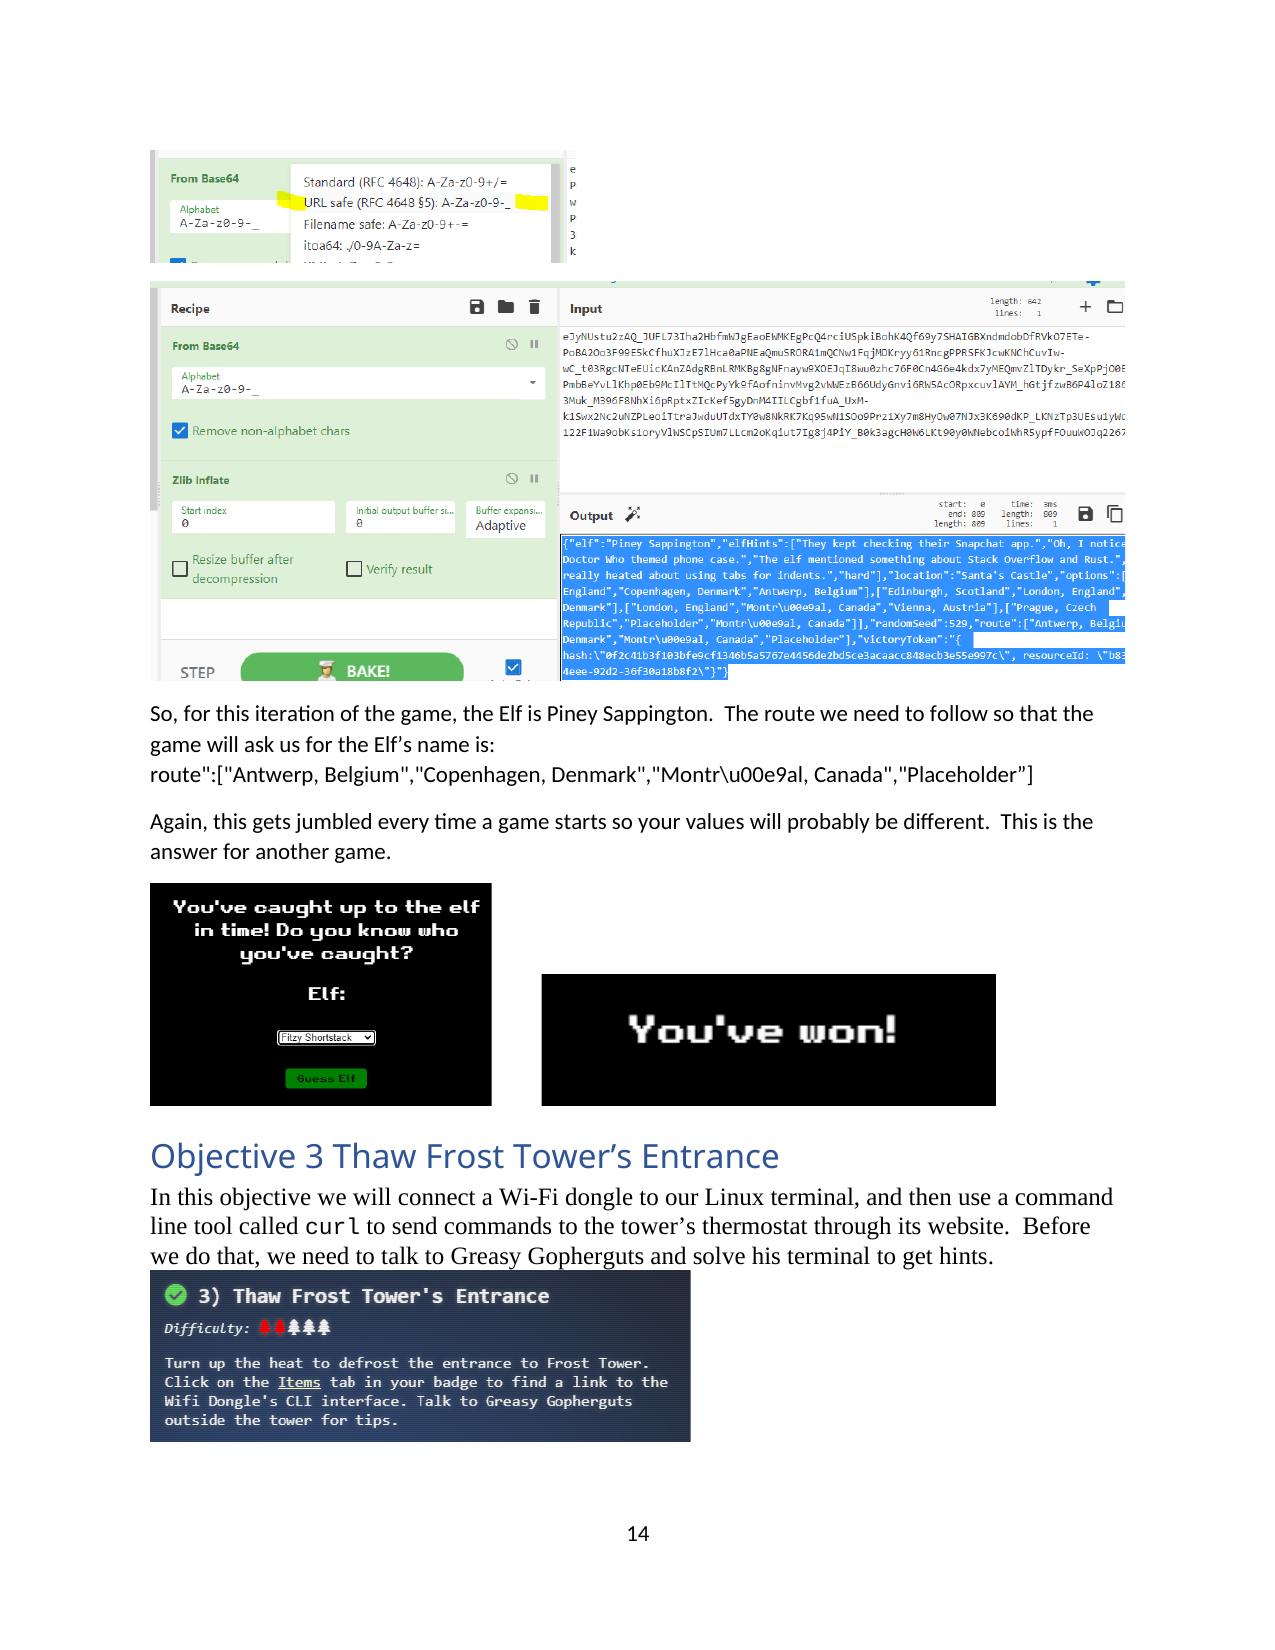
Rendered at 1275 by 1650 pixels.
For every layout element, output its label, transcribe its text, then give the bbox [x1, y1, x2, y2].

picture [541, 974, 996, 1106]
text So, for this iteration of the game, the Elf is Piney Sappington. The route we need to follow so that the game will ask us for the Elf’s name is: route":["Antwerp, Belgium","Copenhagen, Denmark","Montr\u00e9al, Canada","Placeholder”] [150, 699, 1125, 788]
picture [150, 1270, 691, 1442]
text In this objective we will connect a Wi-Fi dongle to our Linux terminal, and then use a command line tool called curl to send commands to the tower’s thermostat through its website. Before we do that, we need to talk to Greasy Gopherguts and solve his terminal to get hints. [150, 1182, 1125, 1270]
picture [150, 150, 577, 263]
picture [150, 883, 492, 1106]
picture [150, 281, 1125, 681]
subtitle Objective 3 Thaw Frost Tower’s Entrance [150, 1133, 1125, 1179]
text Again, this gets jumbled every time a game starts so your values will probably be different. This is the answer for another game. [150, 807, 1125, 865]
